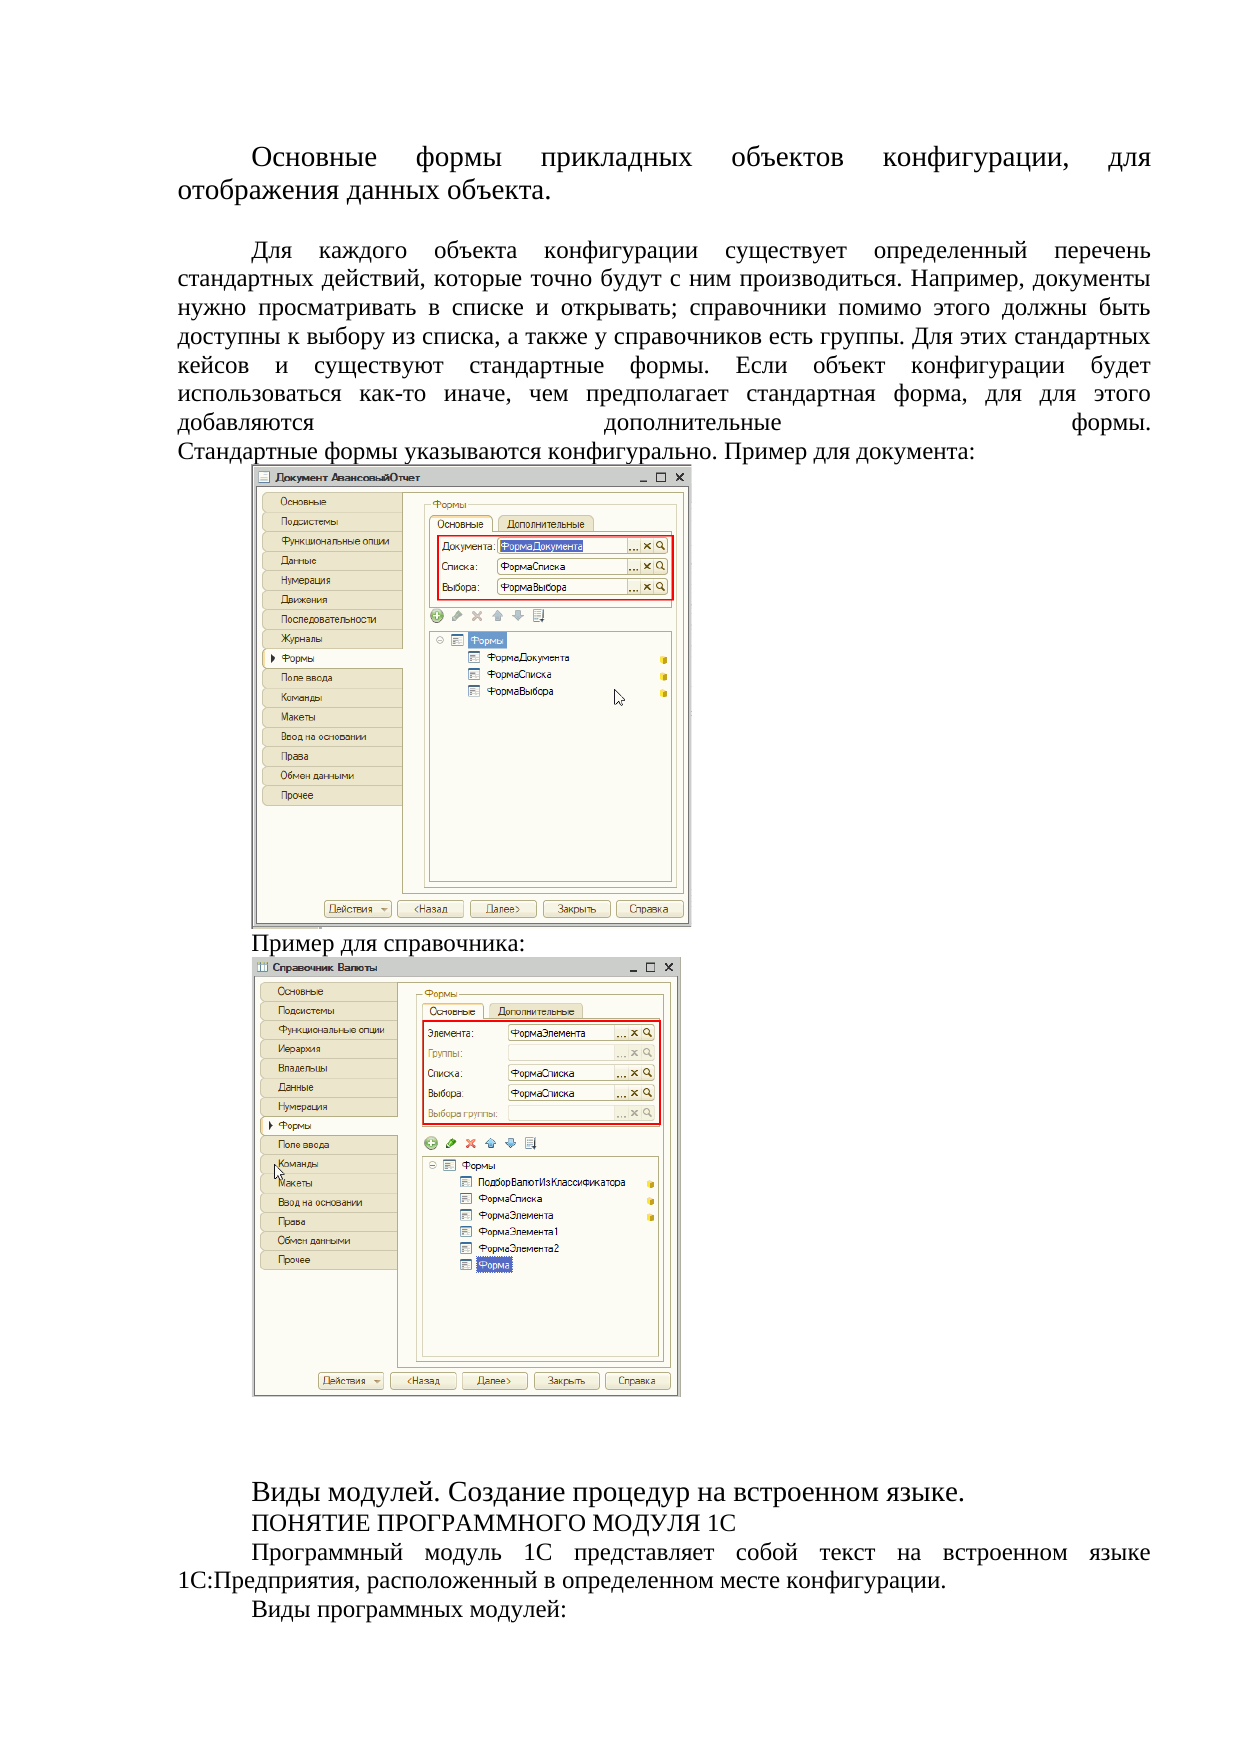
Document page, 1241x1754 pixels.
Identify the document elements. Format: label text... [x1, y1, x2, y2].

text Для каждого объекта конфигурации существует определенный перечень стандартных действий, которые точно будут с ним производиться. Например, документы нужно просматривать в списке и открывать; справочники помимо этого должны быть доступны к выбору из списка, а также у справочников есть группы. Для этих стандартных кейсов и существуют стандартные формы. Если объект конфигурации будет использоваться как-то иначе, чем предполагает стандартная форма, для для этого добавляются дополнительные формы. Стандартные формы указываются конфигурально. Пример для документа: [177, 235, 1152, 465]
picture [251, 464, 692, 929]
subtitle Основные формы прикладных объектов конфигурации, для отображения данных объекта. [177, 139, 1152, 206]
text Программный модуль 1С представляет собой текст на встроенном языке 1С:Предприятия, расположенный в определенном месте конфигурации. [177, 1537, 1152, 1594]
text Виды программных модулей: [177, 1594, 1152, 1623]
text ПОНЯТИЕ ПРОГРАММНОГО МОДУЛЯ 1С [177, 1508, 1152, 1537]
text Пример для справочника: [177, 928, 1152, 957]
subtitle Виды модулей. Создание процедур на встроенном языке. [177, 1474, 1152, 1508]
picture [251, 957, 681, 1397]
